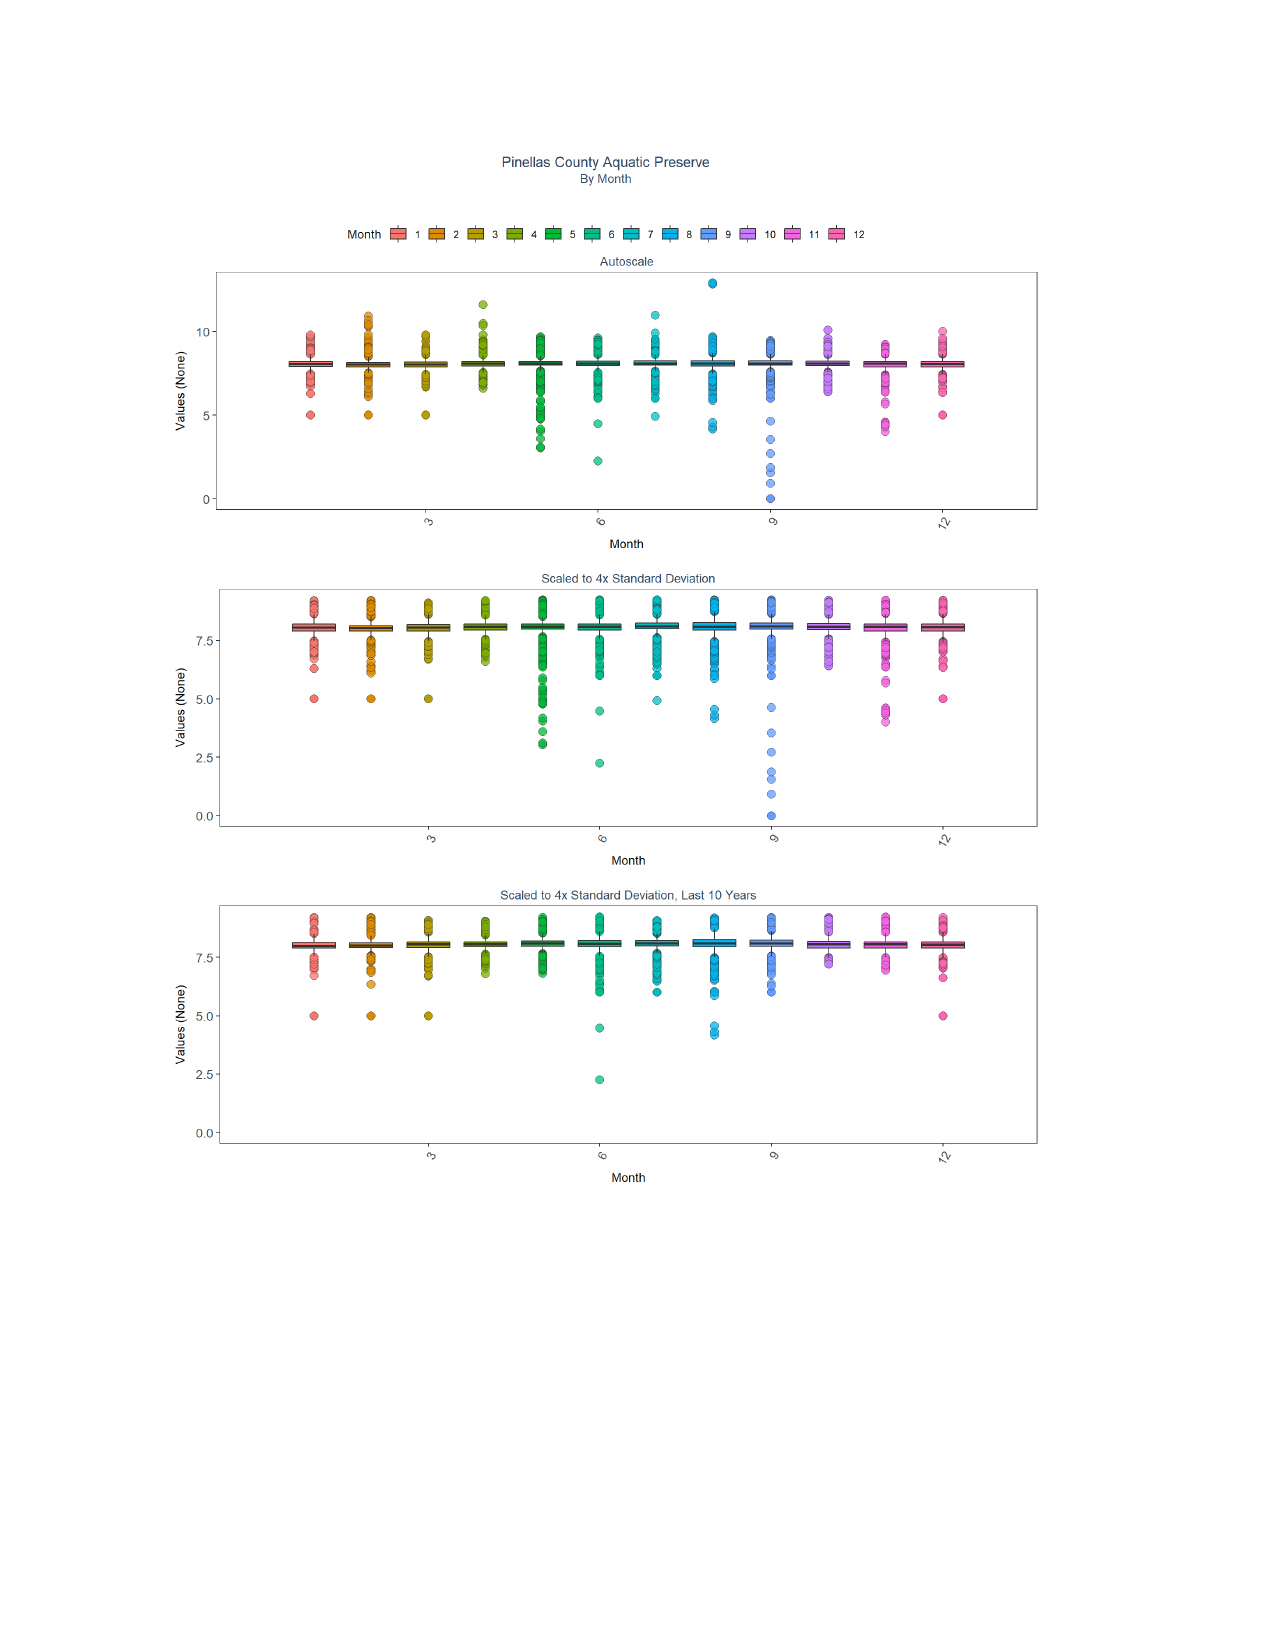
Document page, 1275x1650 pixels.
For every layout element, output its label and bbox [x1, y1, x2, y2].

picture [168, 150, 1044, 1200]
